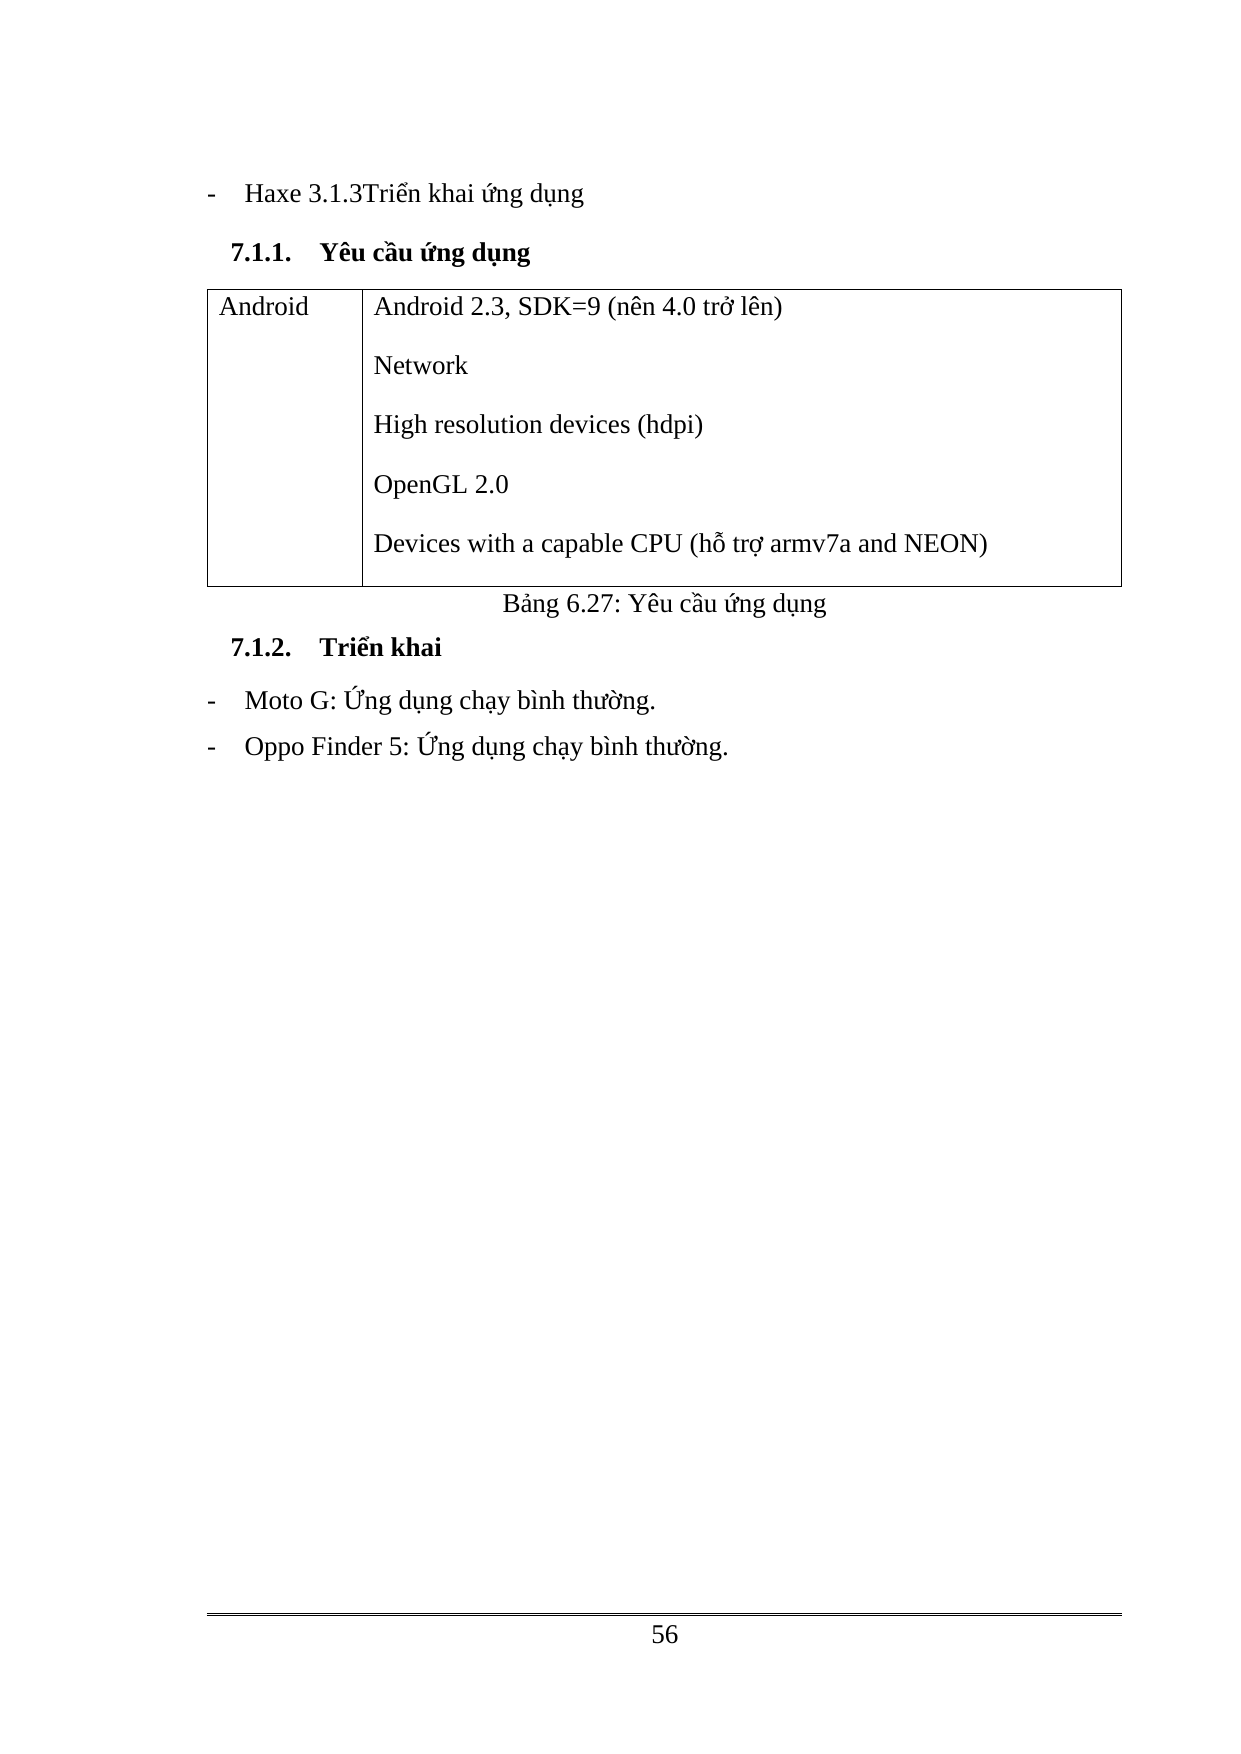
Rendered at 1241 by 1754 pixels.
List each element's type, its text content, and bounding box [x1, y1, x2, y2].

subtitle Yêu cầu ứng dụng [230, 236, 1122, 267]
list Oppo Finder 5: Ứng dụng chạy bình thường. [207, 730, 1122, 762]
list Haxe 3.1.3Triển khai ứng dụng [207, 177, 1122, 208]
table_header Android [208, 290, 362, 586]
table_header Android 2.3, SDK=9 (nên 4.0 trở lên) Network High resolution devices (hdpi) OpenGL 2.0 Devices with a capable CPU (hỗ trợ armv7a and NEON) [363, 290, 1121, 586]
subtitle Triển khai [230, 631, 1122, 662]
list Moto G: Ứng dụng chạy bình thường. [207, 684, 1122, 715]
